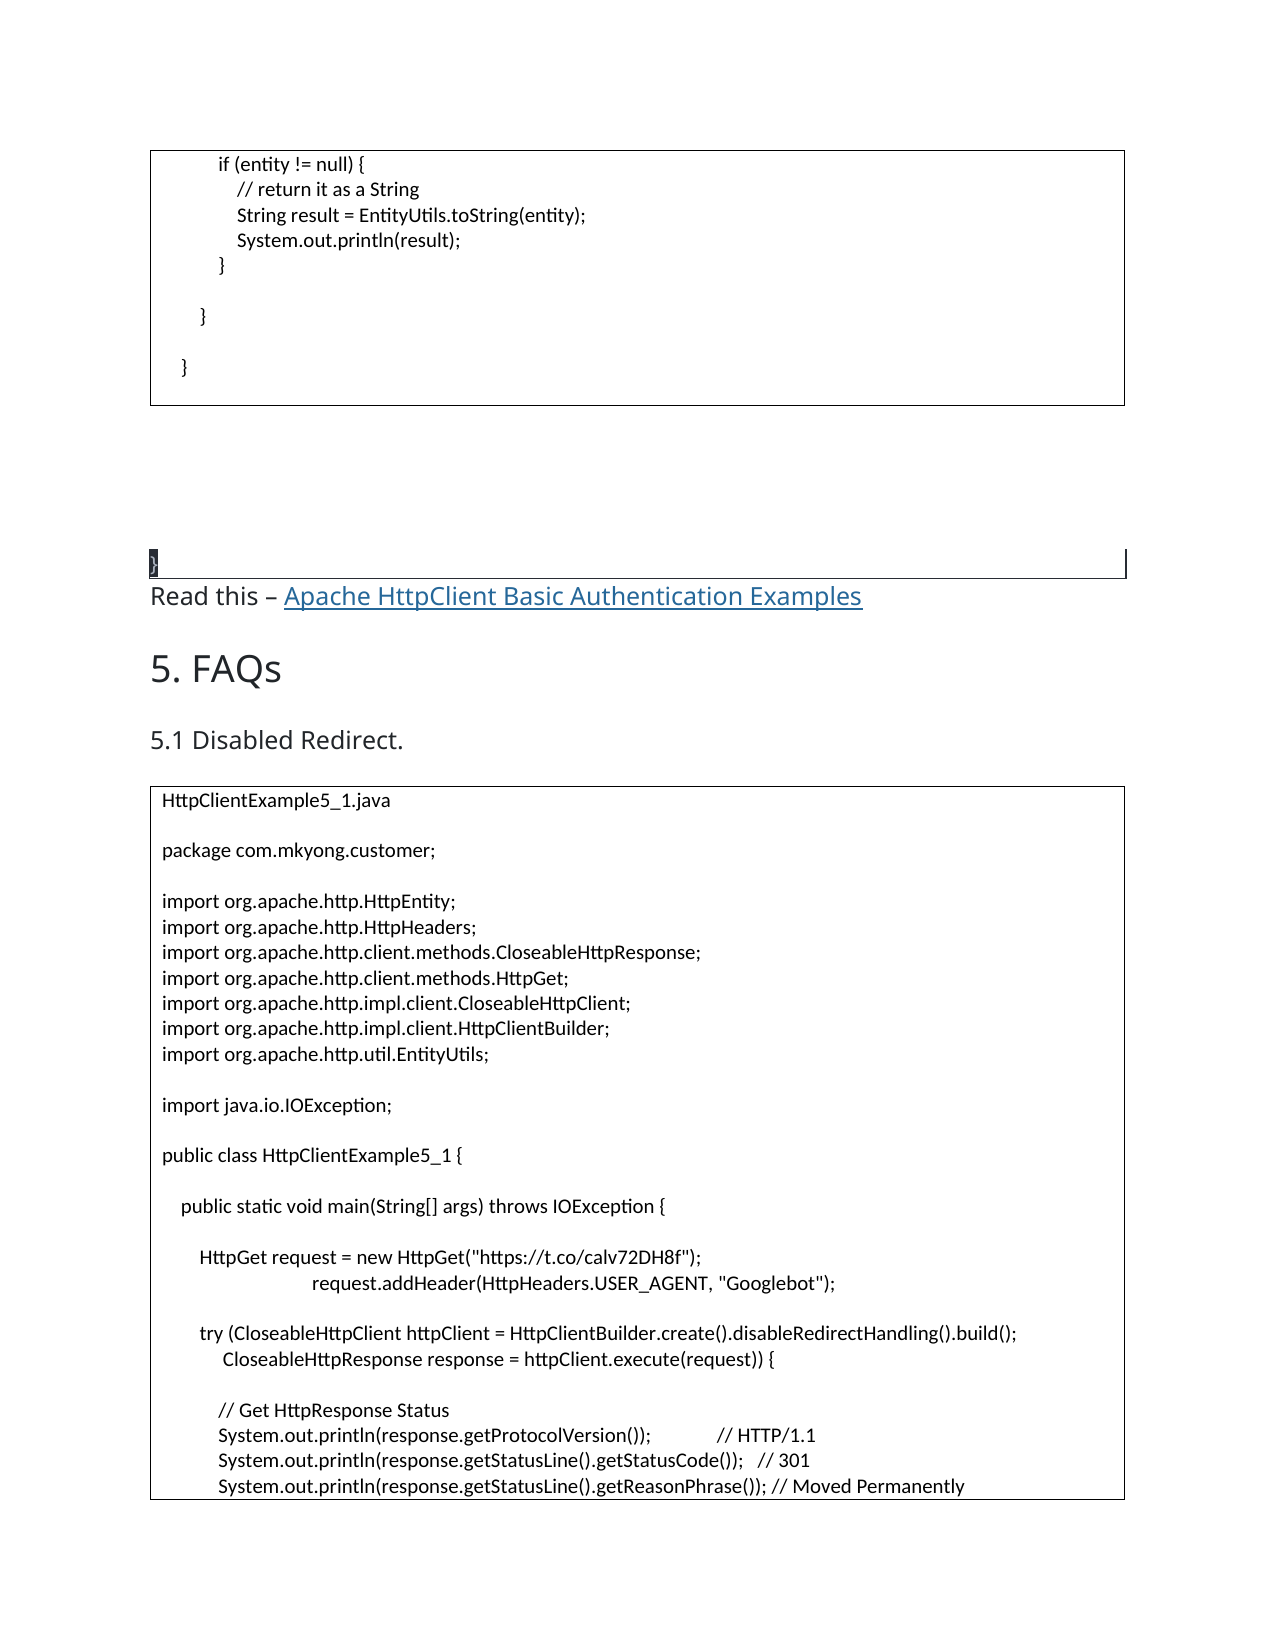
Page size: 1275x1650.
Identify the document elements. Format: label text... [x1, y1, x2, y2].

text 5.1 Disabled Redirect. [150, 722, 1125, 757]
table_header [151, 787, 1124, 1498]
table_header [151, 151, 1124, 405]
text Read this – Apache HttpClient Basic Authentication Examples [150, 579, 1125, 613]
subtitle 5. FAQs [150, 642, 1125, 693]
text } [150, 549, 1125, 578]
